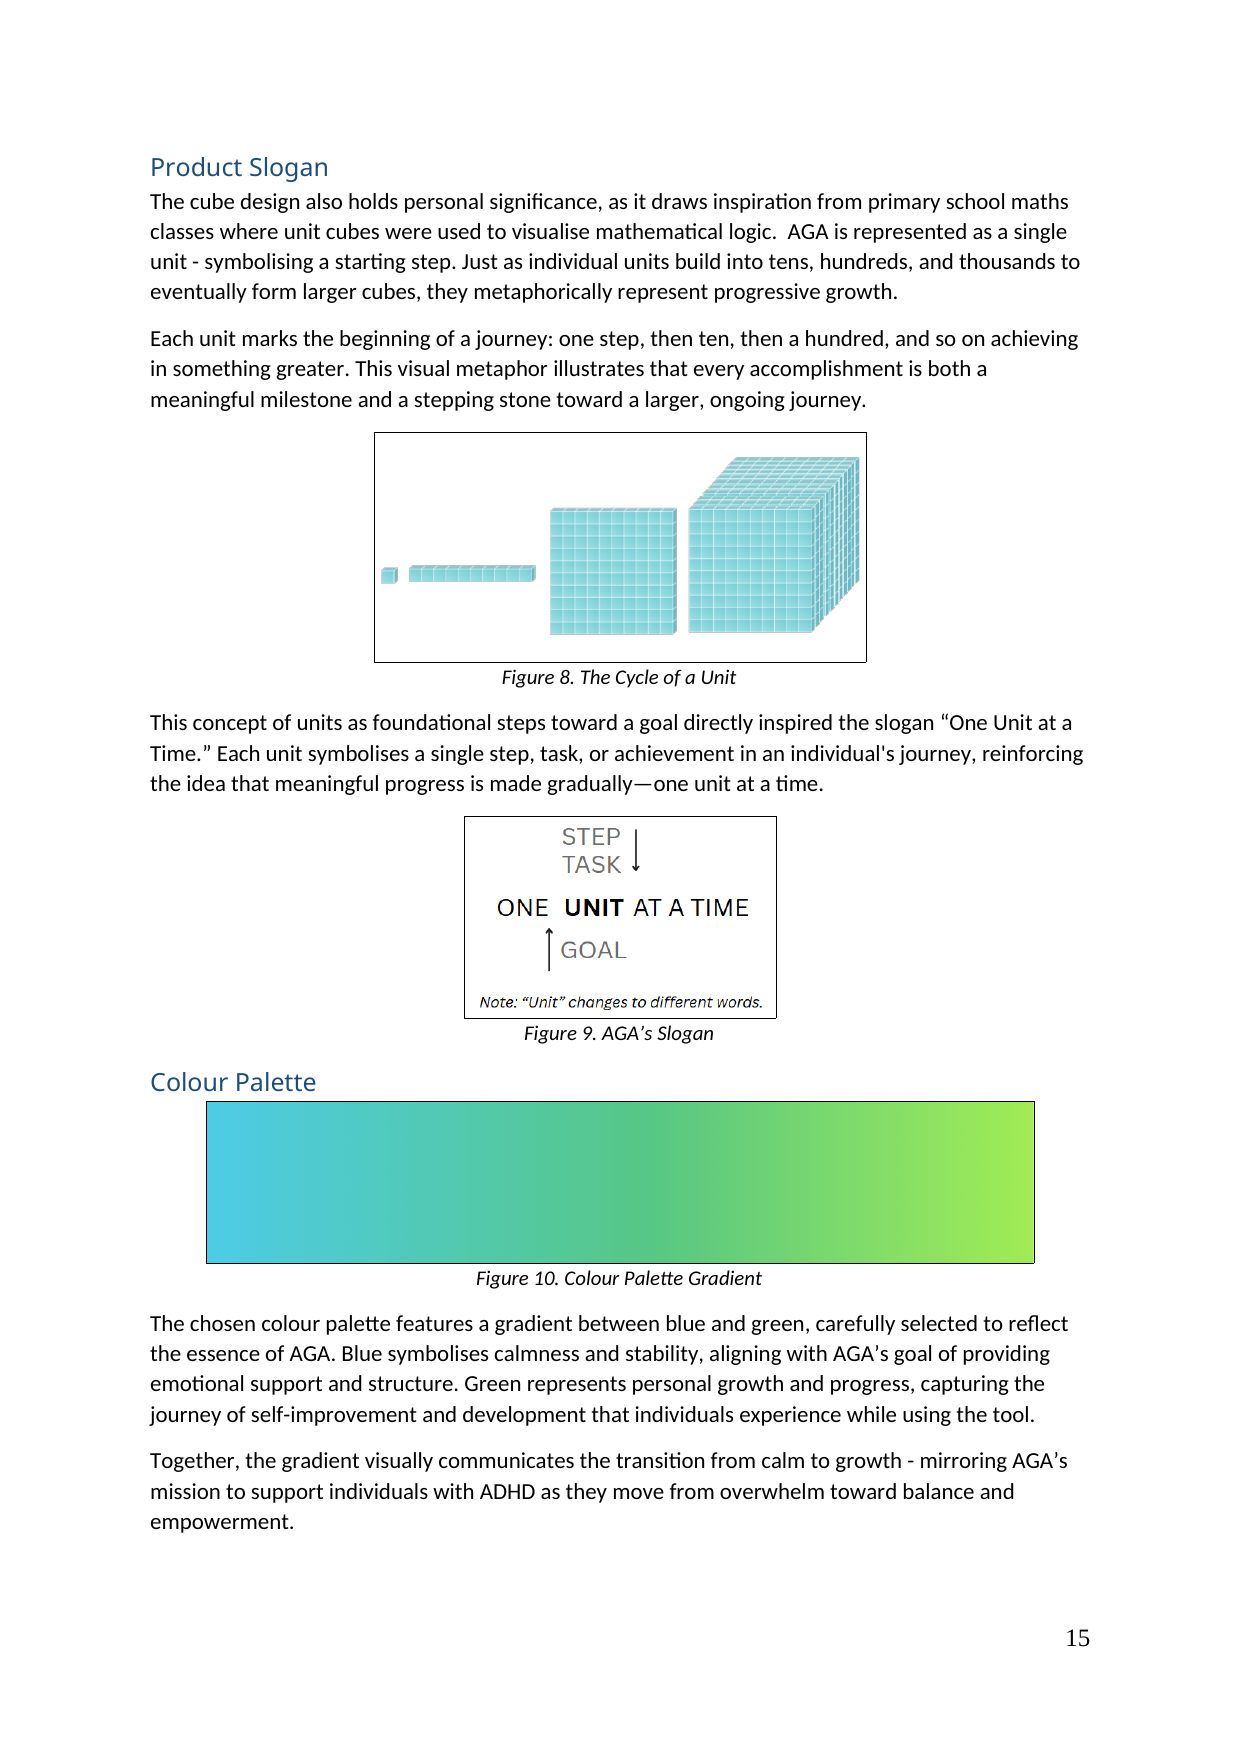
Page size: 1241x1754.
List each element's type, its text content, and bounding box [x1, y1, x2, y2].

text The chosen colour palette features a gradient between blue and green, carefully selected to reflect the essence of AGA. Blue symbolises calmness and stability, aligning with AGA’s goal of providing emotional support and structure. Green represents personal growth and progress, capturing the journey of self-improvement and development that individuals experience while using the tool. [150, 1309, 1090, 1428]
text This concept of units as foundational steps toward a goal directly inspired the slogan “One Unit at a Time.” Each unit symbolises a single step, task, or achievement in an individual's journey, reinforcing the idea that meaningful progress is made gradually—one unit at a time. [150, 708, 1090, 797]
text The cube design also holds personal significance, as it draws inspiration from primary school maths classes where unit cubes were used to visualise mathematical logic. AGA is represented as a single unit - symbolising a starting step. Just as individual units build into tens, hundreds, and thousands to eventually form larger cubes, they metaphorically represent progressive growth. [150, 187, 1090, 305]
text Together, the gradient visually communicates the transition from calm to growth - mirroring AGA’s mission to support individuals with ADHD as they move from overwhelm toward balance and empowerment. [150, 1447, 1090, 1535]
picture [375, 433, 866, 662]
subtitle Colour Palette [150, 1064, 1090, 1098]
text Each unit marks the beginning of a journey: one step, then ten, then a hundred, and so on achieving in something greater. This visual metaphor illustrates that every accomplishment is both a meaningful milestone and a stepping stone toward a larger, ongoing journey. [150, 324, 1090, 413]
picture [465, 817, 776, 1018]
picture [207, 1102, 1034, 1263]
subtitle Product Slogan [150, 150, 1090, 184]
